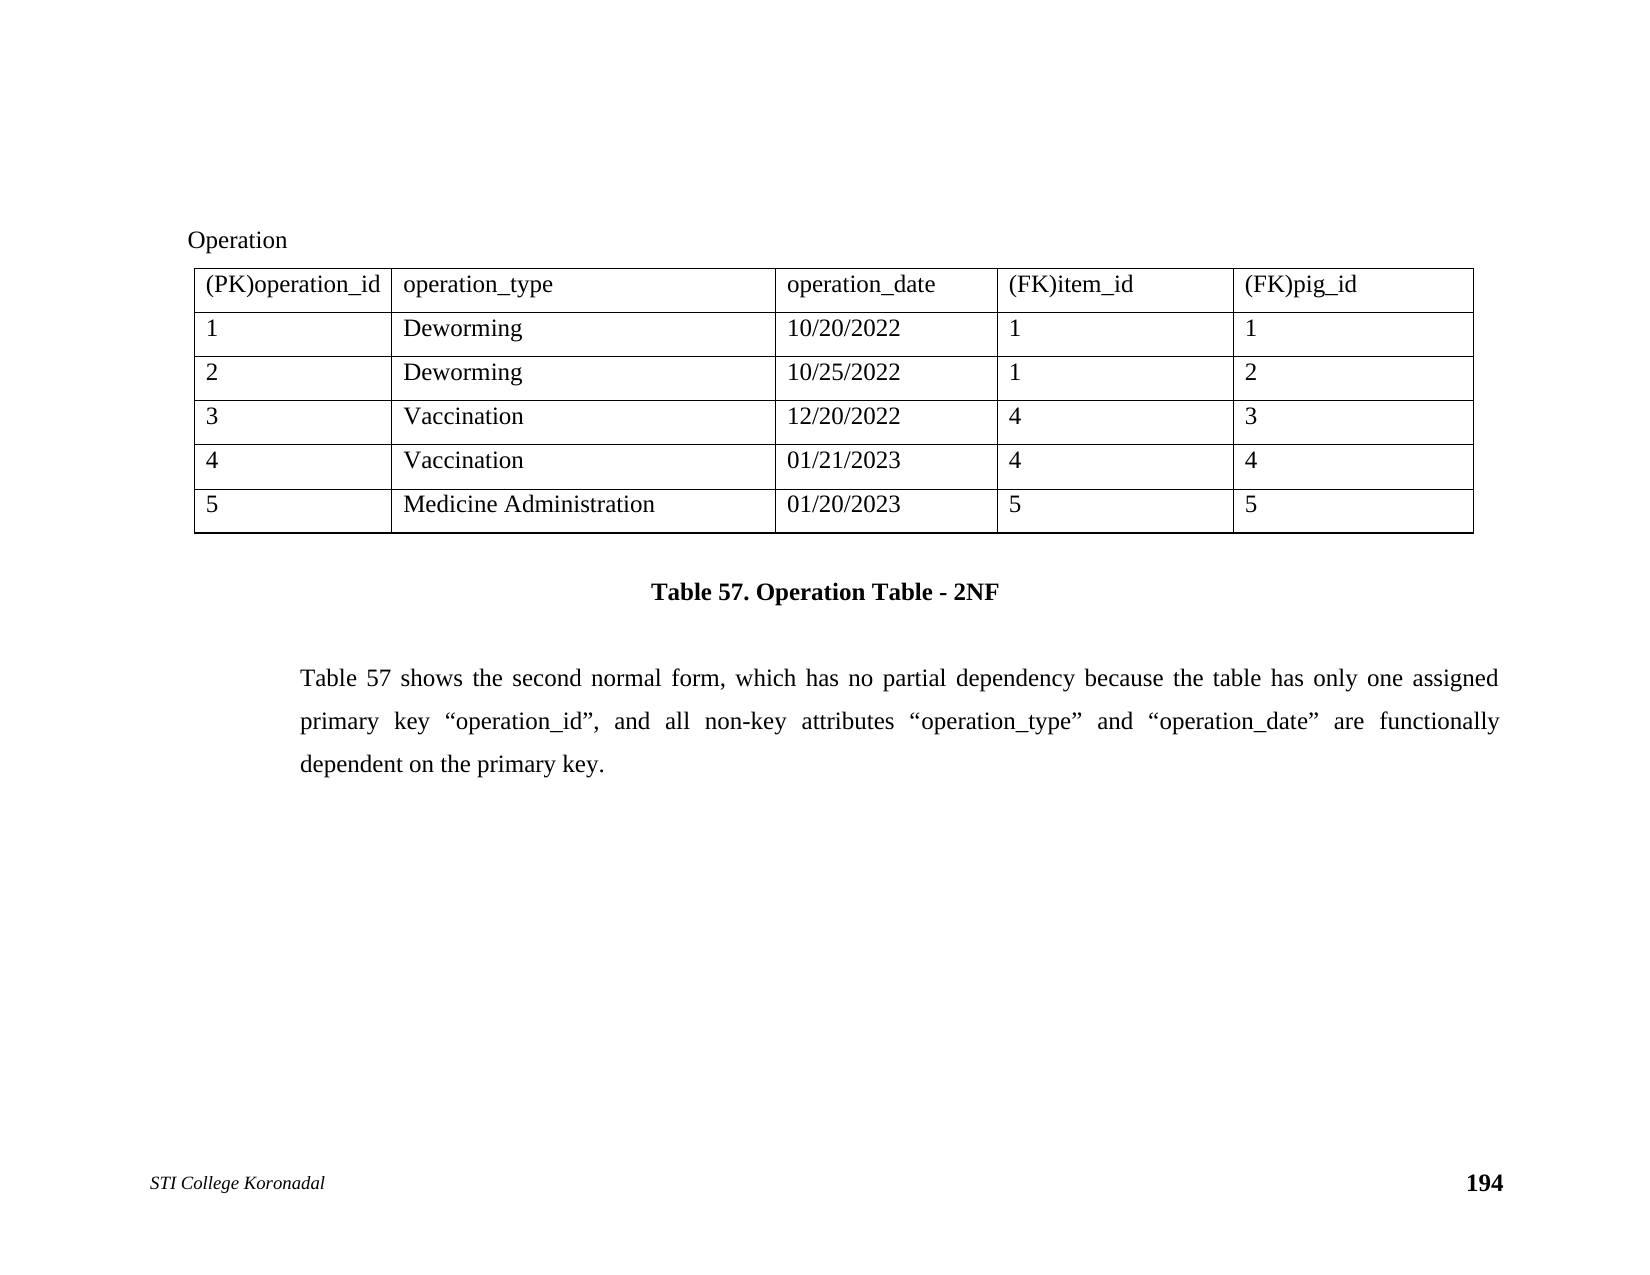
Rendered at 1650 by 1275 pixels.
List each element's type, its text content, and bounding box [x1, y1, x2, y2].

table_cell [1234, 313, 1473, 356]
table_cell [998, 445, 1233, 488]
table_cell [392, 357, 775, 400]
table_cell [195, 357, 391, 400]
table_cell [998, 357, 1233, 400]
text Table 57 shows the second normal form, which has no partial dependency because the table has only one assigned primary key “operation_id”, and all non-key attributes “operation_type” and “operation_date” are functionally dependent on the primary key. [300, 663, 1500, 778]
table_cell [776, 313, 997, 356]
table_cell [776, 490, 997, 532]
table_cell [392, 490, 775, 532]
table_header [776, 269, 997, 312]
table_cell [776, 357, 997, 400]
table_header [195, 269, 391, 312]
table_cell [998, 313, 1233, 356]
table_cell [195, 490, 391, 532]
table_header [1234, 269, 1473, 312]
text Table 57. Operation Table - 2NF [150, 577, 1500, 605]
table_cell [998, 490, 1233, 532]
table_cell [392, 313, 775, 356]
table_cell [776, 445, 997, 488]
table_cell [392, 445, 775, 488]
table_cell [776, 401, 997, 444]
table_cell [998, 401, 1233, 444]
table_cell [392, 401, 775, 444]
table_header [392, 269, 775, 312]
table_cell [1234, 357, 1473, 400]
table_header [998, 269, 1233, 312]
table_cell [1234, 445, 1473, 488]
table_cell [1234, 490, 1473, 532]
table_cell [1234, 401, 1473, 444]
text Operation [150, 225, 1500, 254]
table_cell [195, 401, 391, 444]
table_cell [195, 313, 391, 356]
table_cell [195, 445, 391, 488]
